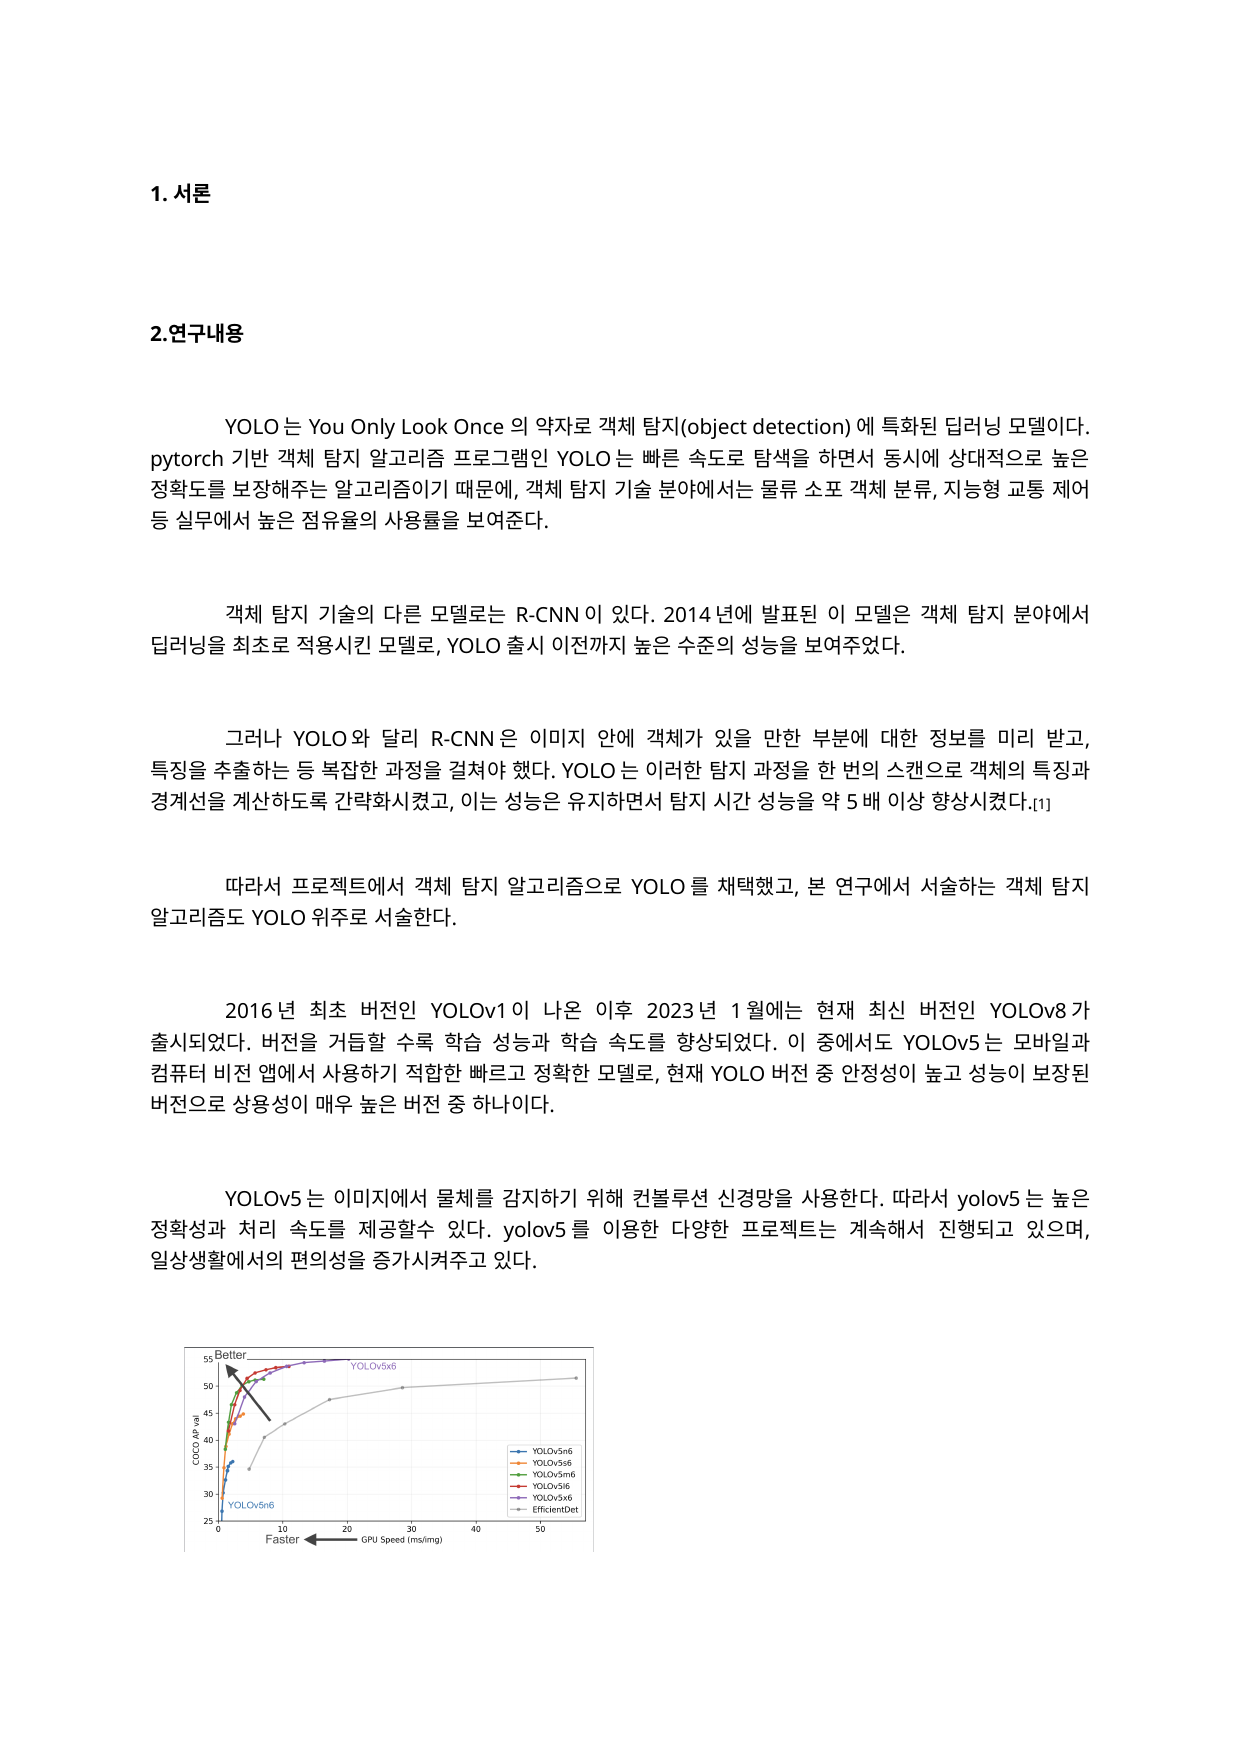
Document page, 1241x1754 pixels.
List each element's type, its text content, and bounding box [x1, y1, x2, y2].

text 1. 서론 [150, 177, 1090, 207]
text 2.연구내용 [150, 317, 1090, 347]
text 그러나 YOLO와 달리 R-CNN은 이미지 안에 객체가 있을 만한 부분에 대한 정보를 미리 받고, 특징을 추출하는 등 복잡한 과정을 걸쳐야 했다. YOLO는 이러한 탐지 과정을 한 번의 스캔으로 객체의 특징과 경계선을 계산하도록 간략화시켰고, 이는 성능은 유지하면서 탐지 시간 성능을 약 5배 이상 향상시켰다.[1] [150, 723, 1090, 815]
picture [184, 1347, 594, 1552]
text 2016년 최초 버전인 YOLOv1이 나온 이후 2023년 1월에는 현재 최신 버전인 YOLOv8가 출시되었다. 버전을 거듭할 수록 학습 성능과 학습 속도를 향상되었다. 이 중에서도 YOLOv5는 모바일과 컴퓨터 비전 앱에서 사용하기 적합한 빠르고 정확한 모델로, 현재 YOLO 버전 중 안정성이 높고 성능이 보장된 버전으로 상용성이 매우 높은 버전 중 하나이다. [150, 995, 1090, 1118]
text YOLOv5는 이미지에서 물체를 감지하기 위해 컨볼루션 신경망을 사용한다. 따라서 yolov5는 높은 정확성과 처리 속도를 제공할수 있다. yolov5를 이용한 다양한 프로젝트는 계속해서 진행되고 있으며, 일상생활에서의 편의성을 증가시켜주고 있다. [150, 1182, 1090, 1274]
text 객체 탐지 기술의 다른 모델로는 R-CNN이 있다. 2014년에 발표된 이 모델은 객체 탐지 분야에서 딥러닝을 최초로 적용시킨 모델로, YOLO 출시 이전까지 높은 수준의 성능을 보여주었다. [150, 598, 1090, 659]
text YOLO는 You Only Look Once 의 약자로 객체 탐지(object detection) 에 특화된 딥러닝 모델이다. pytorch 기반 객체 탐지 알고리즘 프로그램인 YOLO는 빠른 속도로 탐색을 하면서 동시에 상대적으로 높은 정확도를 보장해주는 알고리즘이기 때문에, 객체 탐지 기술 분야에서는 물류 소포 객체 분류, 지능형 교통 제어 등 실무에서 높은 점유율의 사용률을 보여준다. [150, 411, 1090, 534]
text 따라서 프로젝트에서 객체 탐지 알고리즘으로 YOLO를 채택했고, 본 연구에서 서술하는 객체 탐지 알고리즘도 YOLO 위주로 서술한다. [150, 870, 1090, 931]
